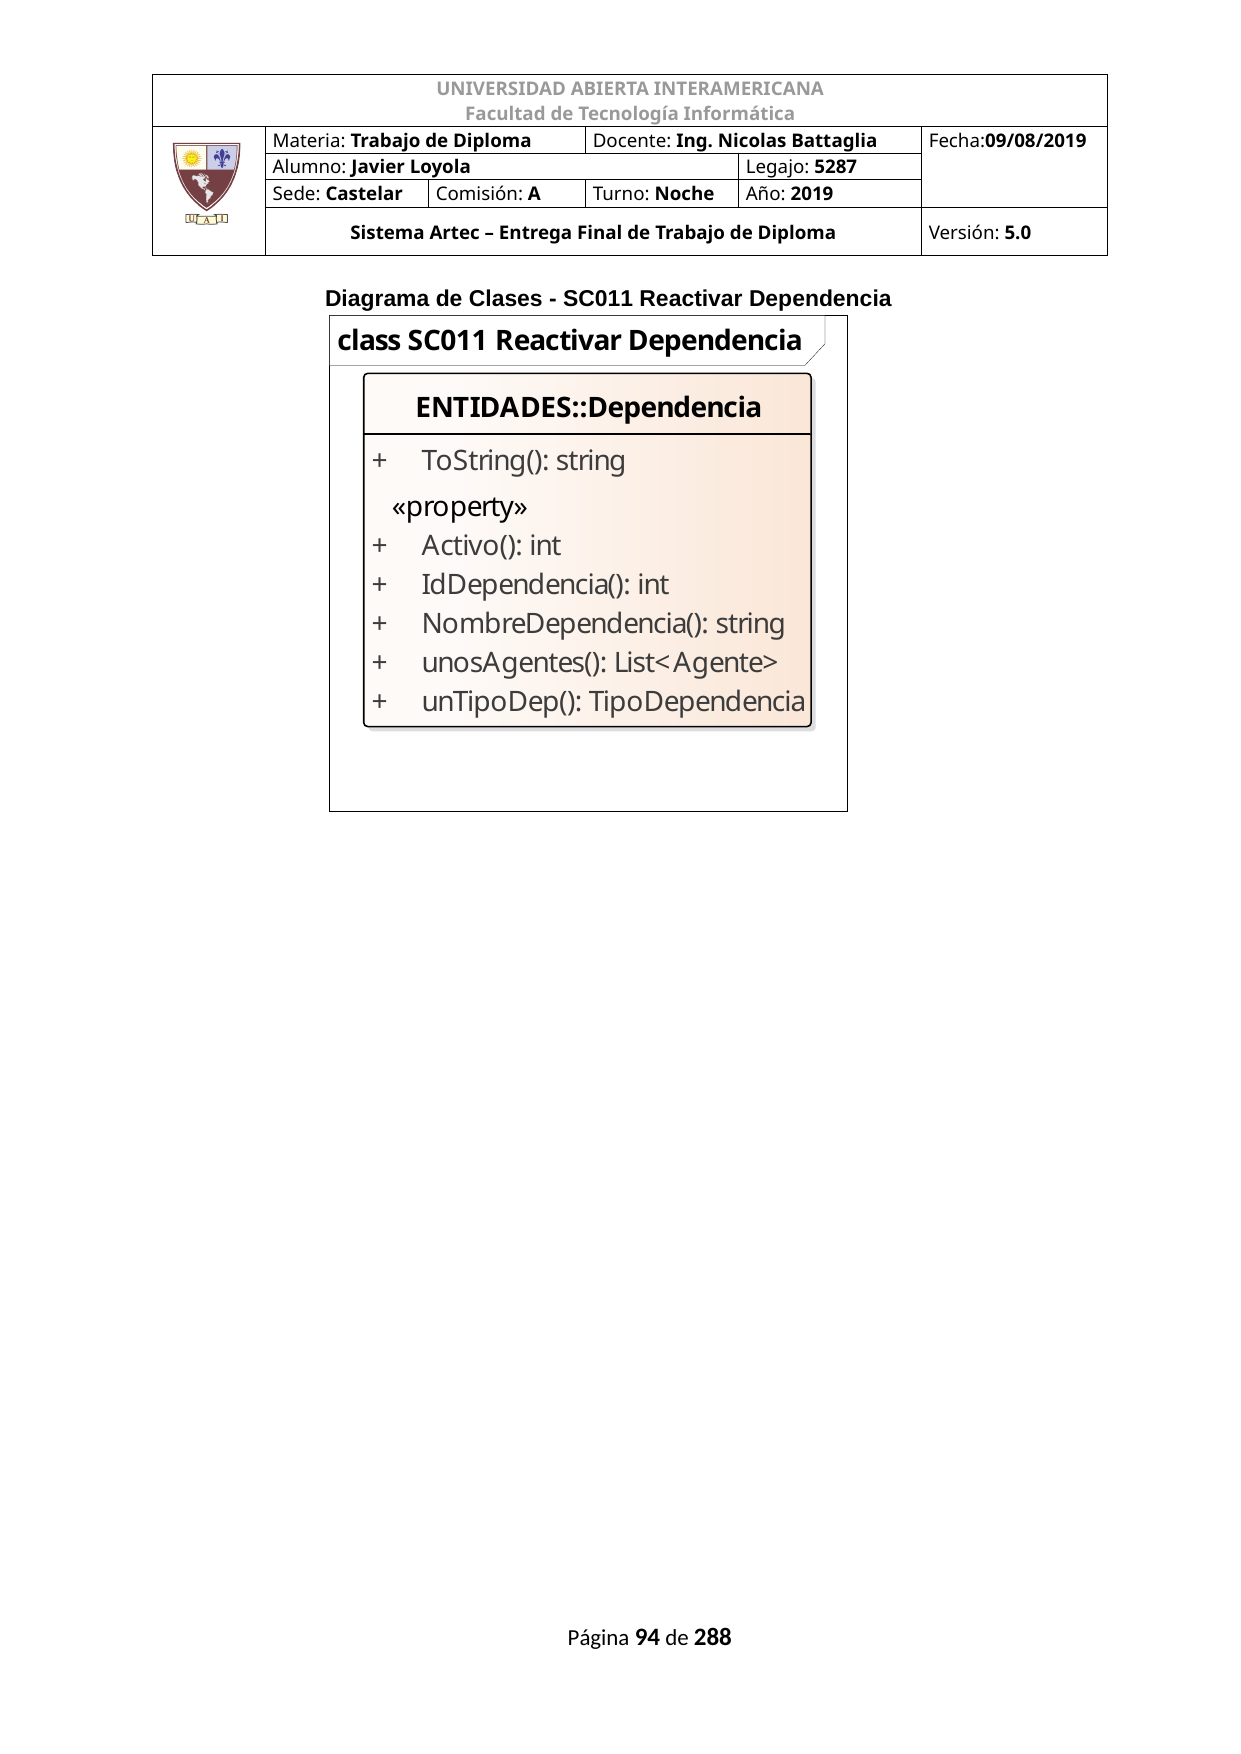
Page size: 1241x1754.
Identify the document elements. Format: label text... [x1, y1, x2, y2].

text Diagrama de Clases - SC011 Reactivar Dependencia [325, 284, 1122, 311]
picture [157, 136, 257, 228]
